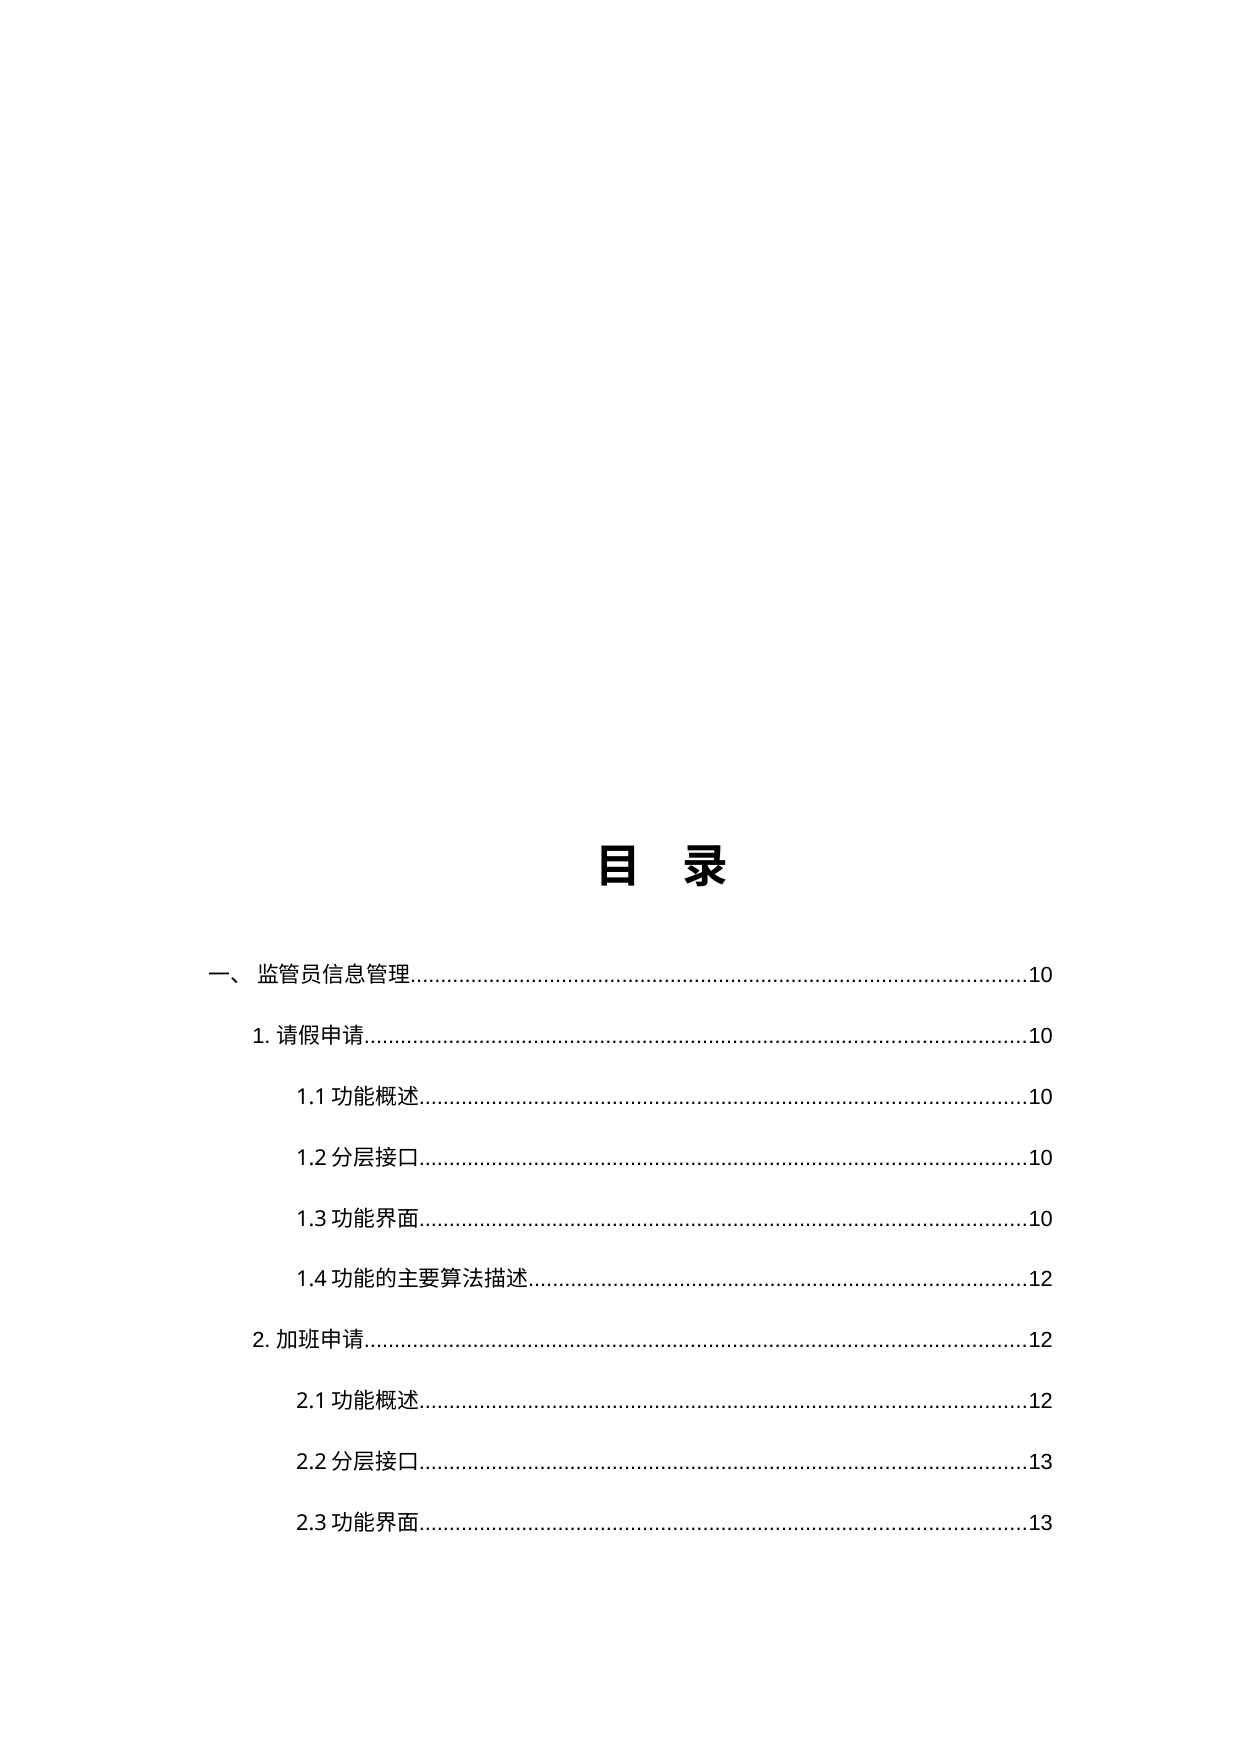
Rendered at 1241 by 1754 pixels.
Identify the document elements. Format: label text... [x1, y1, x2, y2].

text 一、 监管员信息管理 10 [187, 957, 1053, 989]
text 1. 请假申请 10 [231, 1018, 1053, 1050]
text 1.3功能界面 10 [275, 1200, 1053, 1233]
text 2.2分层接口 13 [275, 1444, 1053, 1476]
text 1.1功能概述 10 [275, 1079, 1053, 1111]
text 2.3功能界面 13 [275, 1504, 1053, 1537]
text 2.1功能概述 12 [275, 1383, 1053, 1415]
text 1.2分层接口 10 [275, 1139, 1053, 1172]
text 2. 加班申请 12 [231, 1322, 1053, 1354]
text 1.4功能的主要算法描述 12 [275, 1261, 1053, 1294]
text 目 录 [187, 814, 1053, 911]
